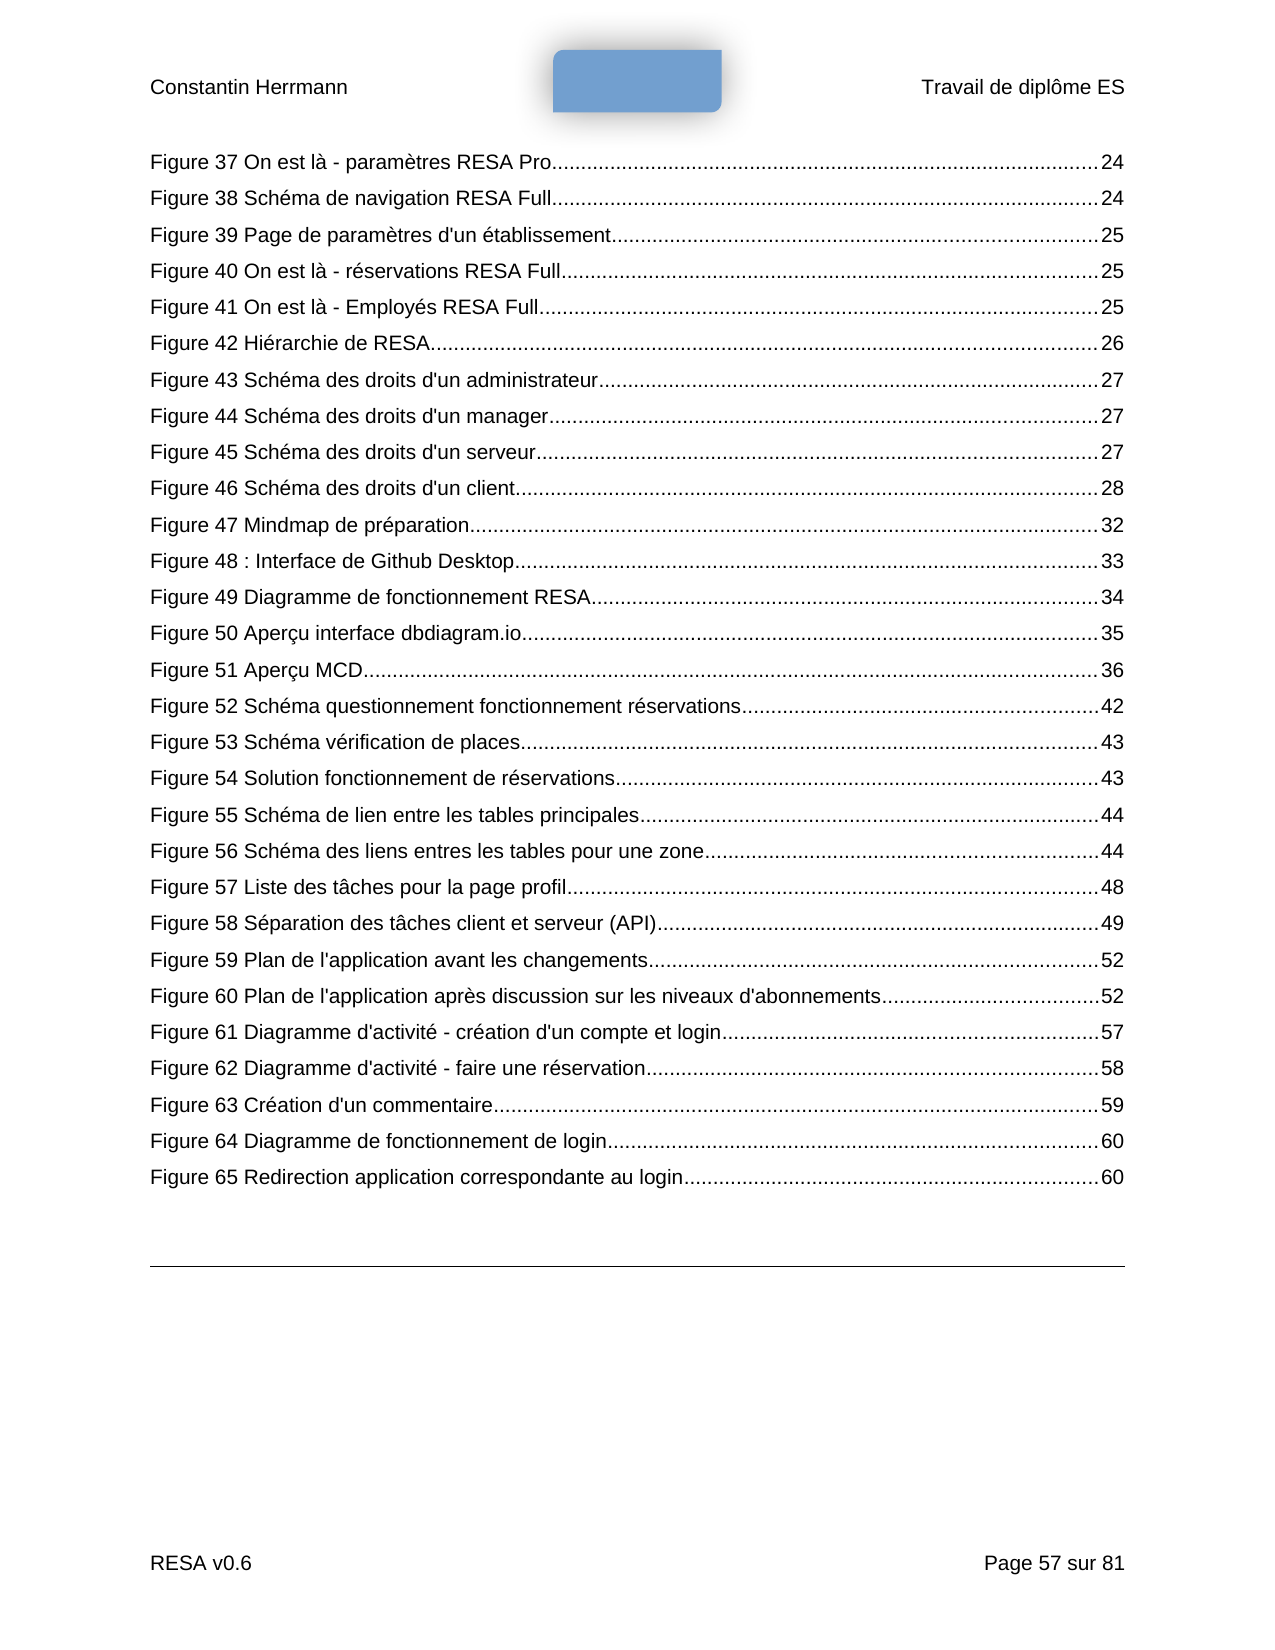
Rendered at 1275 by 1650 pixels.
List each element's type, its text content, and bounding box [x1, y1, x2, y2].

text Figure 55 Schéma de lien entre les tables principales 44 [150, 802, 1125, 826]
text Figure 48 : Interface de Github Desktop 33 [150, 549, 1125, 573]
text Figure 63 Création d'un commentaire 59 [150, 1092, 1125, 1116]
text Figure 42 Hiérarchie de RESA 26 [150, 331, 1125, 355]
text Figure 53 Schéma vérification de places 43 [150, 730, 1125, 754]
text Figure 54 Solution fonctionnement de réservations 43 [150, 766, 1125, 790]
text Figure 43 Schéma des droits d'un administrateur 27 [150, 367, 1125, 391]
text Figure 46 Schéma des droits d'un client 28 [150, 476, 1125, 500]
text Figure 45 Schéma des droits d'un serveur 27 [150, 440, 1125, 464]
text Figure 38 Schéma de navigation RESA Full 24 [150, 186, 1125, 210]
text Figure 60 Plan de l'application après discussion sur les niveaux d'abonnements 52 [150, 984, 1125, 1008]
text Figure 47 Mindmap de préparation 32 [150, 512, 1125, 536]
text Figure 52 Schéma questionnement fonctionnement réservations 42 [150, 694, 1125, 718]
text Figure 37 On est là - paramètres RESA Pro 24 [150, 150, 1125, 174]
text Figure 39 Page de paramètres d'un établissement 25 [150, 222, 1125, 246]
text Figure 58 Séparation des tâches client et serveur (API) 49 [150, 911, 1125, 935]
text Figure 41 On est là - Employés RESA Full 25 [150, 295, 1125, 319]
text Figure 64 Diagramme de fonctionnement de login 60 [150, 1129, 1125, 1153]
text Figure 44 Schéma des droits d'un manager 27 [150, 404, 1125, 428]
text Figure 57 Liste des tâches pour la page profil 48 [150, 875, 1125, 899]
text Figure 49 Diagramme de fonctionnement RESA 34 [150, 585, 1125, 609]
text Figure 65 Redirection application correspondante au login 60 [150, 1165, 1125, 1189]
text Figure 61 Diagramme d'activité - création d'un compte et login 57 [150, 1020, 1125, 1044]
text Figure 51 Aperçu MCD 36 [150, 657, 1125, 681]
text Figure 56 Schéma des liens entres les tables pour une zone 44 [150, 839, 1125, 863]
text Figure 59 Plan de l'application avant les changements 52 [150, 947, 1125, 971]
text Figure 62 Diagramme d'activité - faire une réservation 58 [150, 1056, 1125, 1080]
text Figure 40 On est là - réservations RESA Full 25 [150, 259, 1125, 283]
text Figure 50 Aperçu interface dbdiagram.io 35 [150, 621, 1125, 645]
